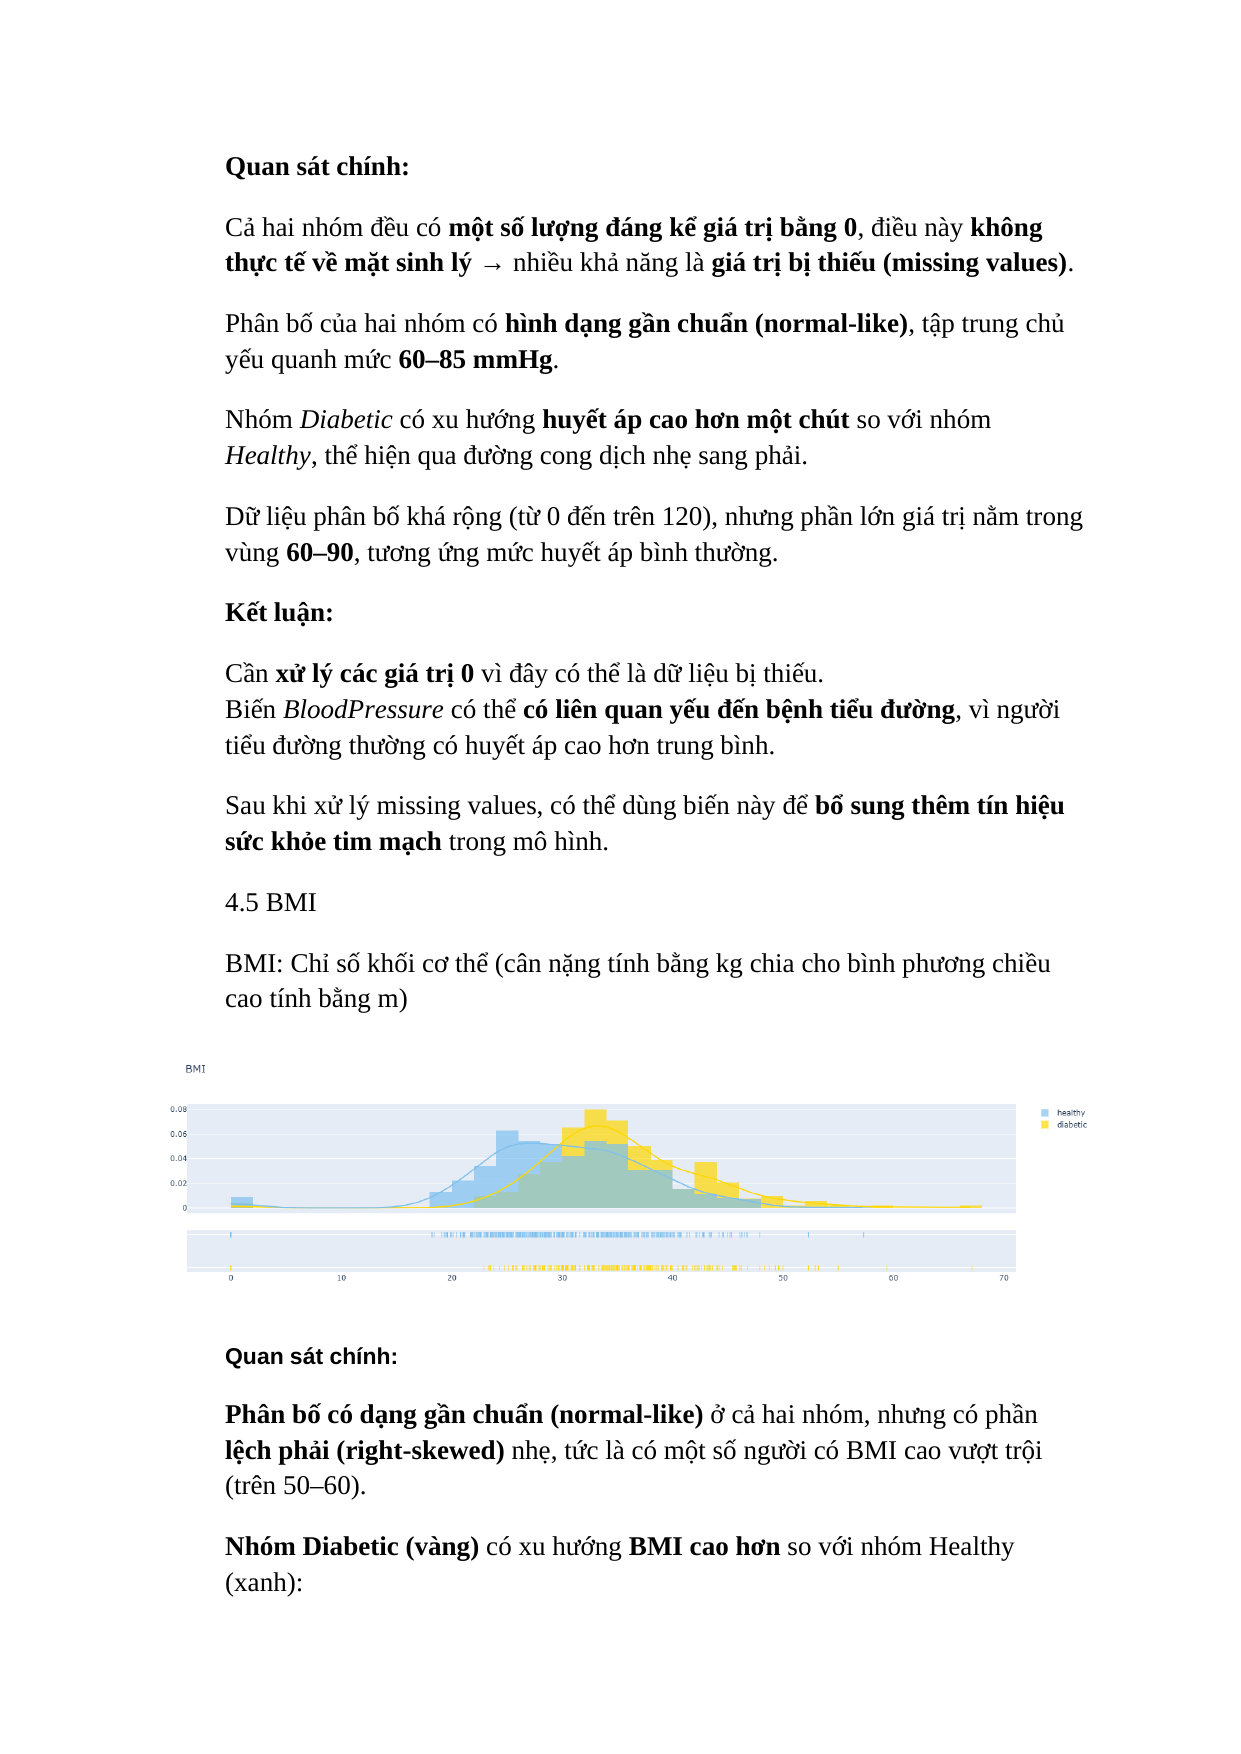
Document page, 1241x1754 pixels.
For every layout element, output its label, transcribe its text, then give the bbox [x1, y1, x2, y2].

text Kết luận: [225, 597, 1090, 628]
text BMI: Chỉ số khối cơ thể (cân nặng tính bằng kg chia cho bình phương chiều cao tính bằng m) [225, 947, 1090, 1013]
text Quan sát chính: [225, 150, 1090, 181]
text Quan sát chính: [225, 1343, 1090, 1369]
text Dữ liệu phân bố khá rộng (từ 0 đến trên 120), nhưng phần lớn giá trị nằm trong vùng 60–90, tương ứng mức huyết áp bình thường. [225, 500, 1090, 567]
text Nhóm Diabetic có xu hướng huyết áp cao hơn một chút so với nhóm Healthy, thể hiện qua đường cong dịch nhẹ sang phải. [225, 404, 1090, 471]
text Cần xử lý các giá trị 0 vì đây có thể là dữ liệu bị thiếu. Biến BloodPressure có thể có liên quan yếu đến bệnh tiểu đường, vì người tiểu đường thường có huyết áp cao hơn trung bình. [225, 657, 1090, 760]
text Sau khi xử lý missing values, có thể dùng biến này để bổ sung thêm tín hiệu sức khỏe tim mạch trong mô hình. [225, 789, 1090, 856]
text Nhóm Diabetic (vàng) có xu hướng BMI cao hơn so với nhóm Healthy (xanh): [225, 1530, 1090, 1597]
text Phân bố của hai nhóm có hình dạng gần chuẩn (normal-like), tập trung chủ yếu quanh mức 60–85 mmHg. [225, 307, 1090, 374]
text Phân bố có dạng gần chuẩn (normal-like) ở cả hai nhóm, nhưng có phần lệch phải (right-skewed) nhẹ, tức là có một số người có BMI cao vượt trội (trên 50–60). [225, 1398, 1090, 1501]
picture [150, 1043, 1091, 1310]
text 4.5 BMI [225, 886, 1090, 917]
text Cả hai nhóm đều có một số lượng đáng kể giá trị bằng 0, điều này không thực tế về mặt sinh lý → nhiều khả năng là giá trị bị thiếu (missing values). [225, 211, 1090, 278]
